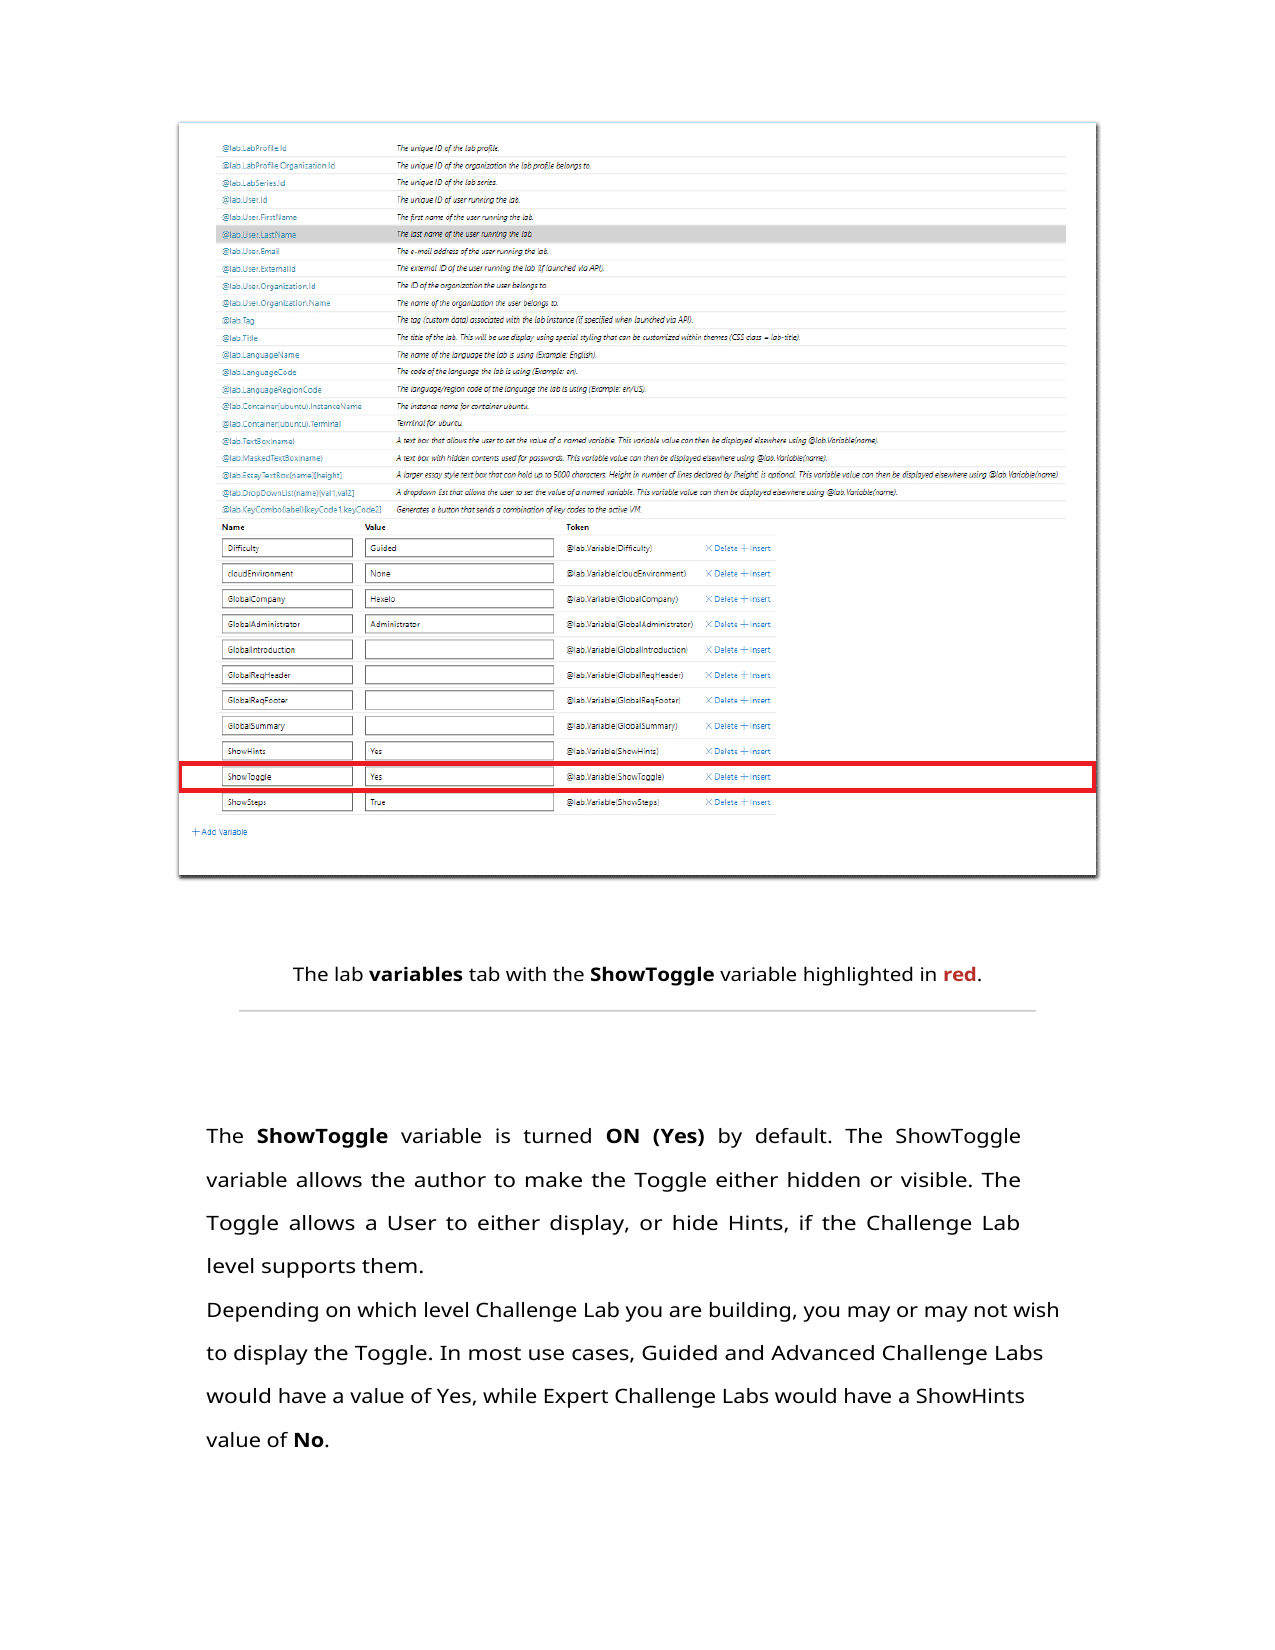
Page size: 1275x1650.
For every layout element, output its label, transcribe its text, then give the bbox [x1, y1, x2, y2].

text The ShowToggle variable is turned ON (Yes) by default. The ShowToggle variable allows the author to make the Toggle either hidden or visible. The Toggle allows a User to either display, or hide Hints, if the Challenge Lab level supports them. [206, 1122, 1021, 1279]
text Depending on which level Challenge Lab you are building, you may or may not wish to display the Toggle. In most use cases, Guided and Advanced Challenge Labs would have a value of Yes, while Expert Challenge Labs would have a ShowHints value of No. [206, 1296, 1065, 1453]
picture [159, 112, 1116, 928]
text The lab variables tab with the ShowToggle variable highlighted in red. [237, 962, 1039, 987]
